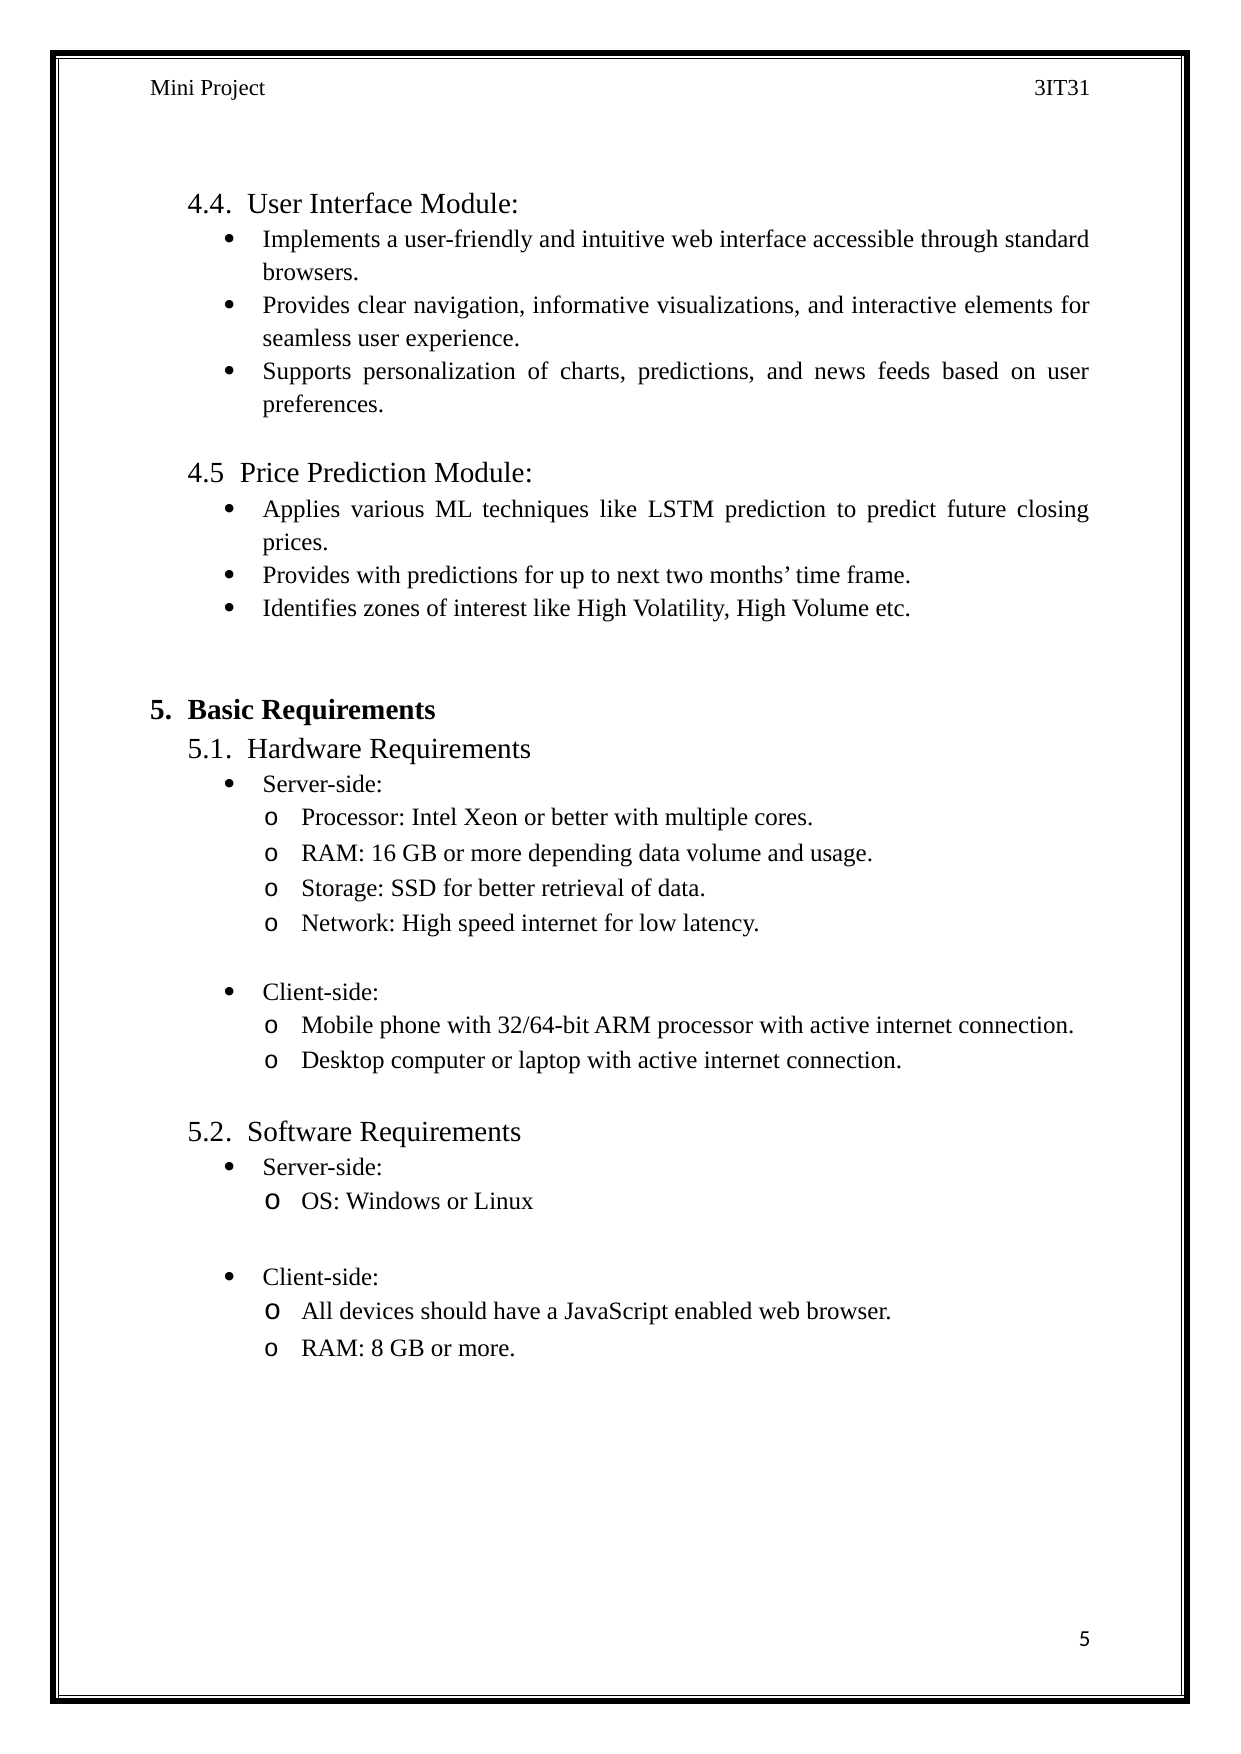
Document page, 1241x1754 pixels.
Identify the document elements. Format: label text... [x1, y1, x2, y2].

list Supports personalization of charts, predictions, and news feeds based on user preferences. [225, 356, 1090, 418]
list Mobile phone with 32/64-bit ARM processor with active internet connection. [263, 1010, 1090, 1041]
list OS: Windows or Linux [263, 1185, 1090, 1218]
list Client-side: [225, 1262, 1090, 1291]
list Server-side: [225, 1152, 1090, 1181]
list Basic Requirements [150, 692, 1090, 726]
list Client-side: [225, 977, 1090, 1006]
list Implements a user-friendly and intuitive web interface accessible through standard browsers. [225, 224, 1090, 286]
list All devices should have a JavaScript enabled web browser. [263, 1295, 1090, 1328]
list Network: High speed internet for low latency. [263, 908, 1090, 939]
list Storage: SSD for better retrieval of data. [263, 873, 1090, 904]
list . Software Requirements [187, 1114, 1090, 1147]
list RAM: 8 GB or more. [263, 1333, 1090, 1364]
list Desktop computer or laptop with active internet connection. [263, 1045, 1090, 1076]
list Price Prediction Module: [187, 456, 1090, 489]
list . Hardware Requirements [187, 731, 1090, 764]
list Processor: Intel Xeon or better with multiple cores. [263, 802, 1090, 833]
list RAM: 16 GB or more depending data volume and usage. [263, 838, 1090, 868]
list Provides with predictions for up to next two months’ time frame. [225, 560, 1090, 589]
list Server-side: [225, 769, 1090, 798]
list . User Interface Module: [187, 186, 1090, 219]
list Applies various ML techniques like LSTM prediction to predict future closing prices. [225, 494, 1090, 556]
list Identifies zones of interest like High Volatility, High Volume etc. [225, 593, 1090, 622]
list Provides clear navigation, informative visualizations, and interactive elements for seamless user experience. [225, 290, 1090, 352]
